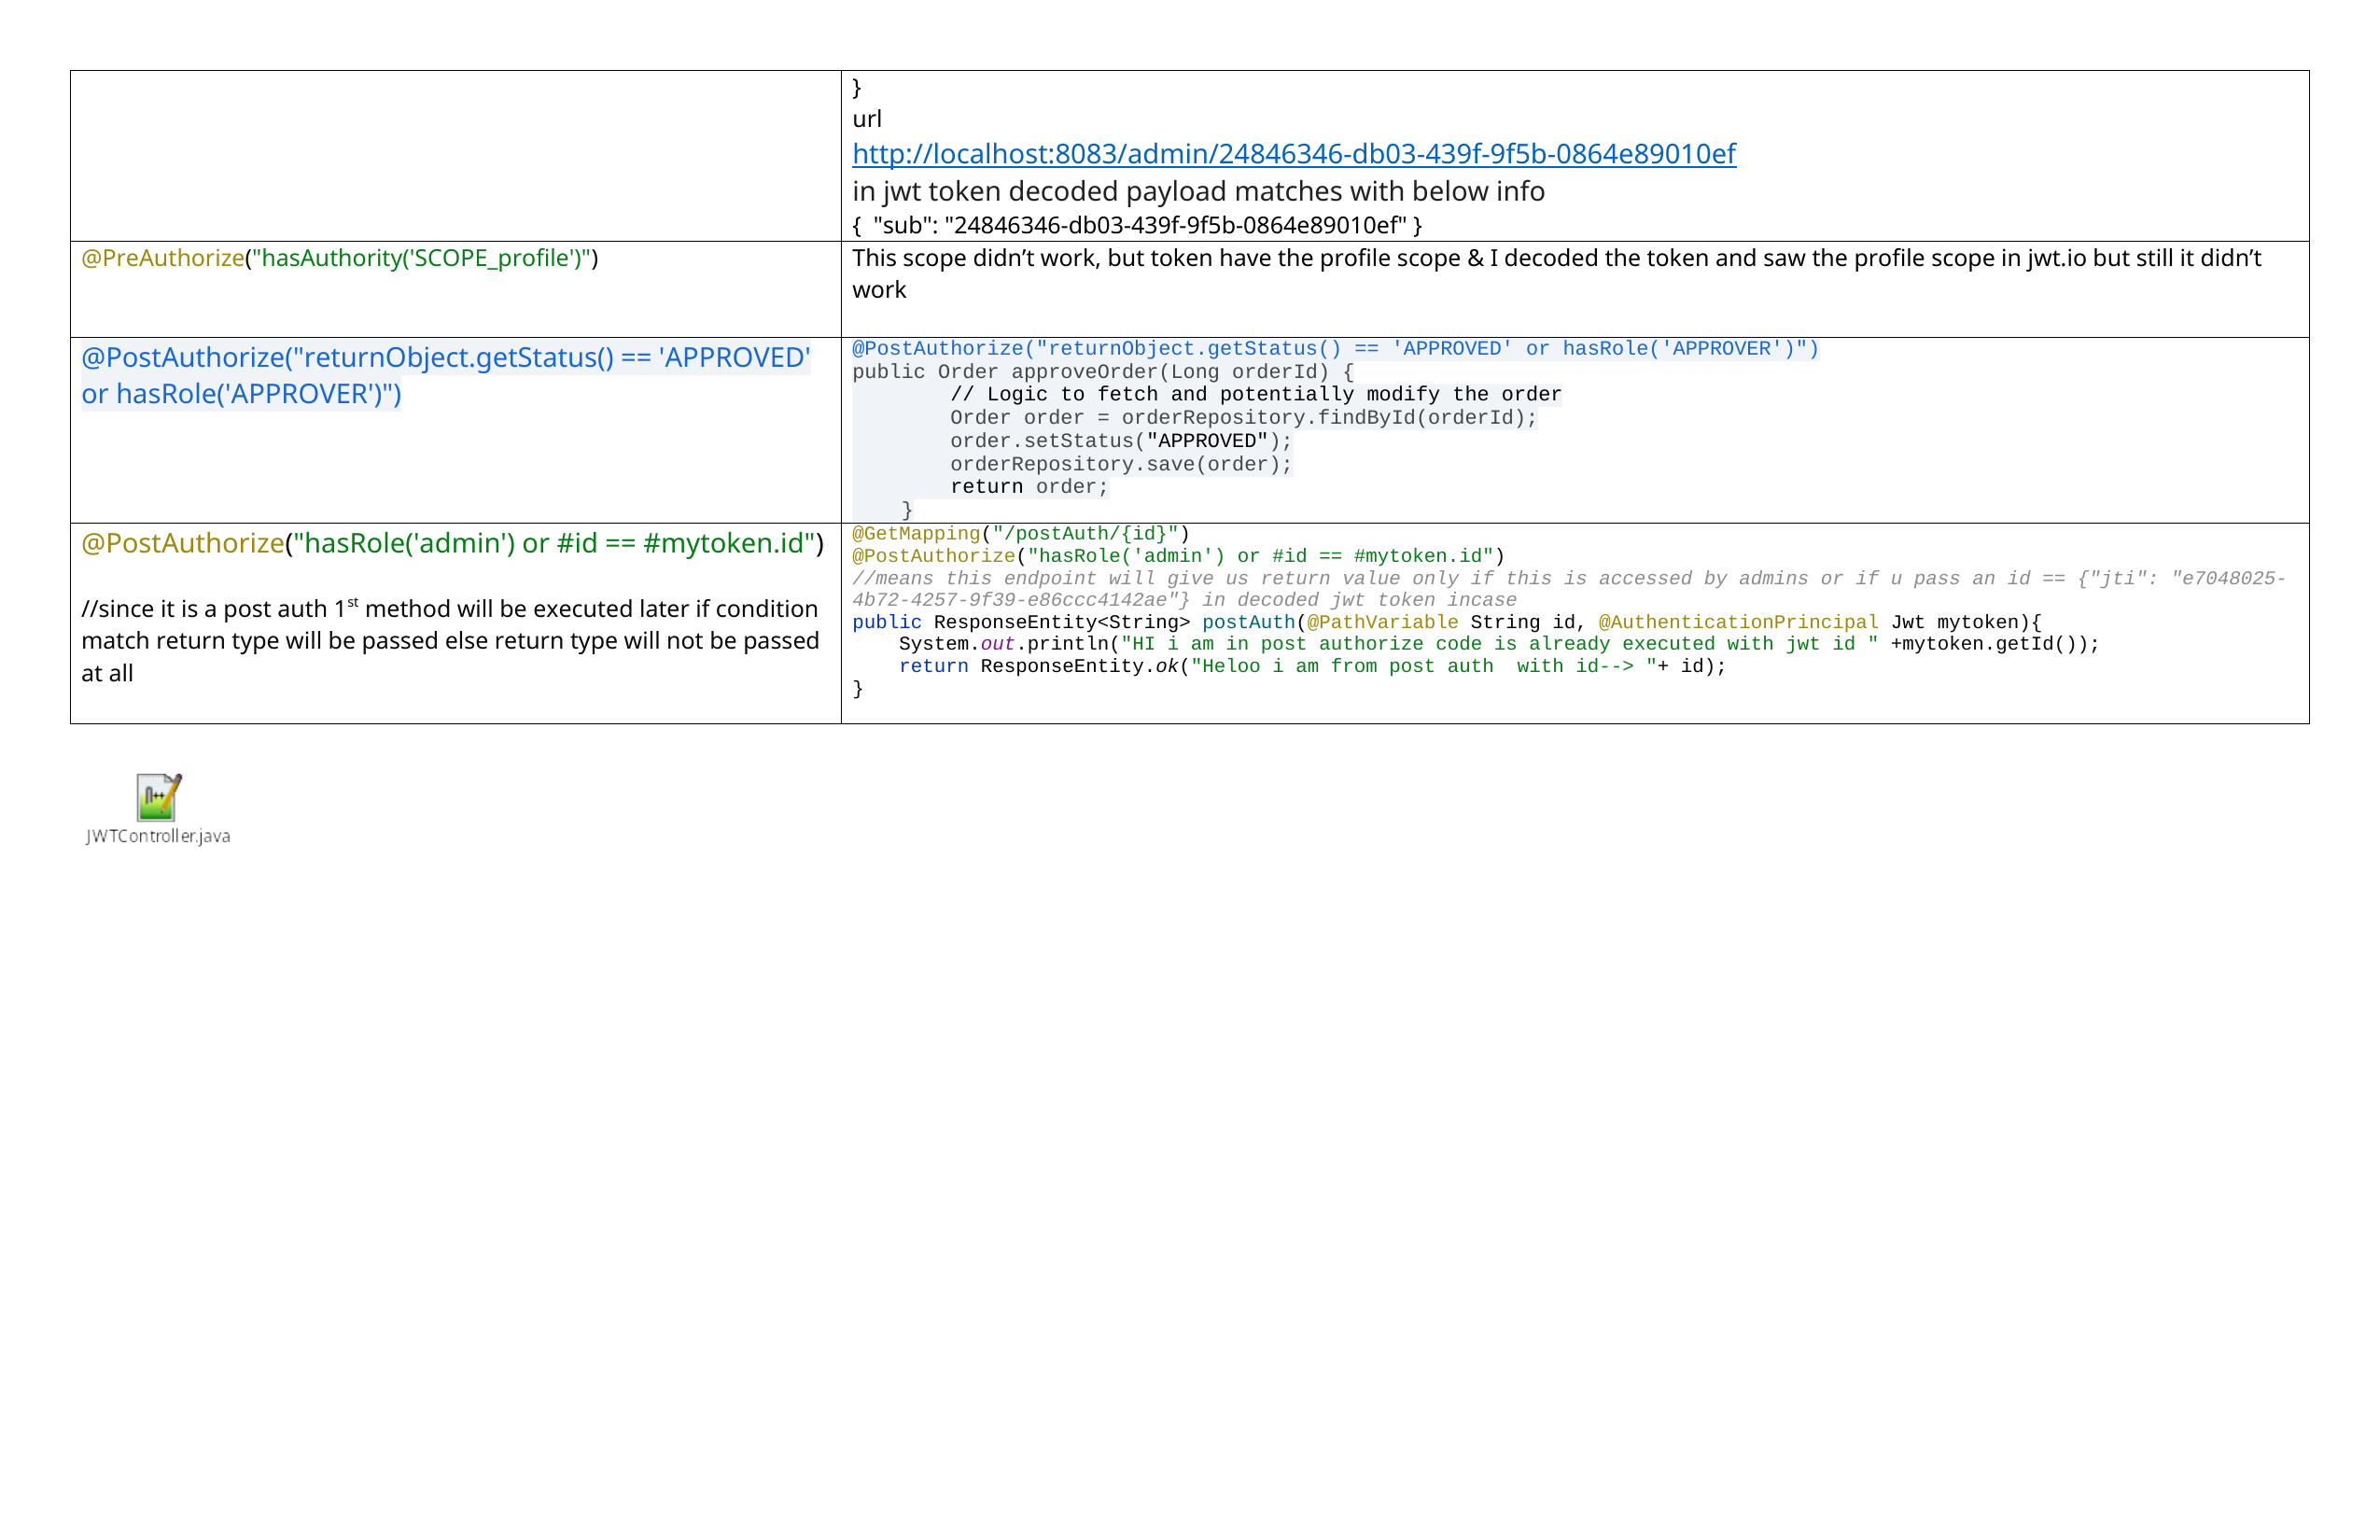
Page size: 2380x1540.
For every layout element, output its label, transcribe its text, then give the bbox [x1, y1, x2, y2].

table_cell @GetMapping("/postAuth/{id}") @PostAuthorize("hasRole('admin') or #id == #mytoken.id") //means this endpoint will give us return value only if this is accessed by admins or if u pass an id == {"jti": "e7048025-4b72-4257-9f39-e86ccc4142ae"} in decoded jwt token incase public ResponseEntity<String> postAuth(@PathVariable String id, @AuthenticationPrincipal Jwt mytoken){ System.out.println("HI i am in post authorize code is already executed with jwt id " +mytoken.getId()); return ResponseEntity.ok("Heloo i am from post auth with id--> "+ id); } [842, 524, 2309, 723]
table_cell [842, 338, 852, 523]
table_cell @PreAuthorize("hasAuthority('SCOPE_profile')") [71, 242, 841, 337]
table_cell @PostAuthorize("returnObject.getStatus() == 'APPROVED' or hasRole('APPROVER')") public Order approveOrder(Long orderId) { // Logic to fetch and potentially modify the order Order order = orderRepository.findById(orderId); order.setStatus("APPROVED"); orderRepository.save(order); return order; } [914, 338, 2309, 523]
table_cell @PostAuthorize("returnObject.getStatus() == 'APPROVED' or hasRole('APPROVER')") [71, 338, 841, 523]
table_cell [71, 71, 841, 241]
table_cell This scope didn’t work, but token have the profile scope & I decoded the token and saw the profile scope in jwt.io but still it didn’t work [842, 242, 2309, 337]
table_cell @PostAuthorize("hasRole('admin') or #id == #mytoken.id") //since it is a post auth 1st method will be executed later if condition match return type will be passed else return type will not be passed at all [71, 524, 841, 723]
